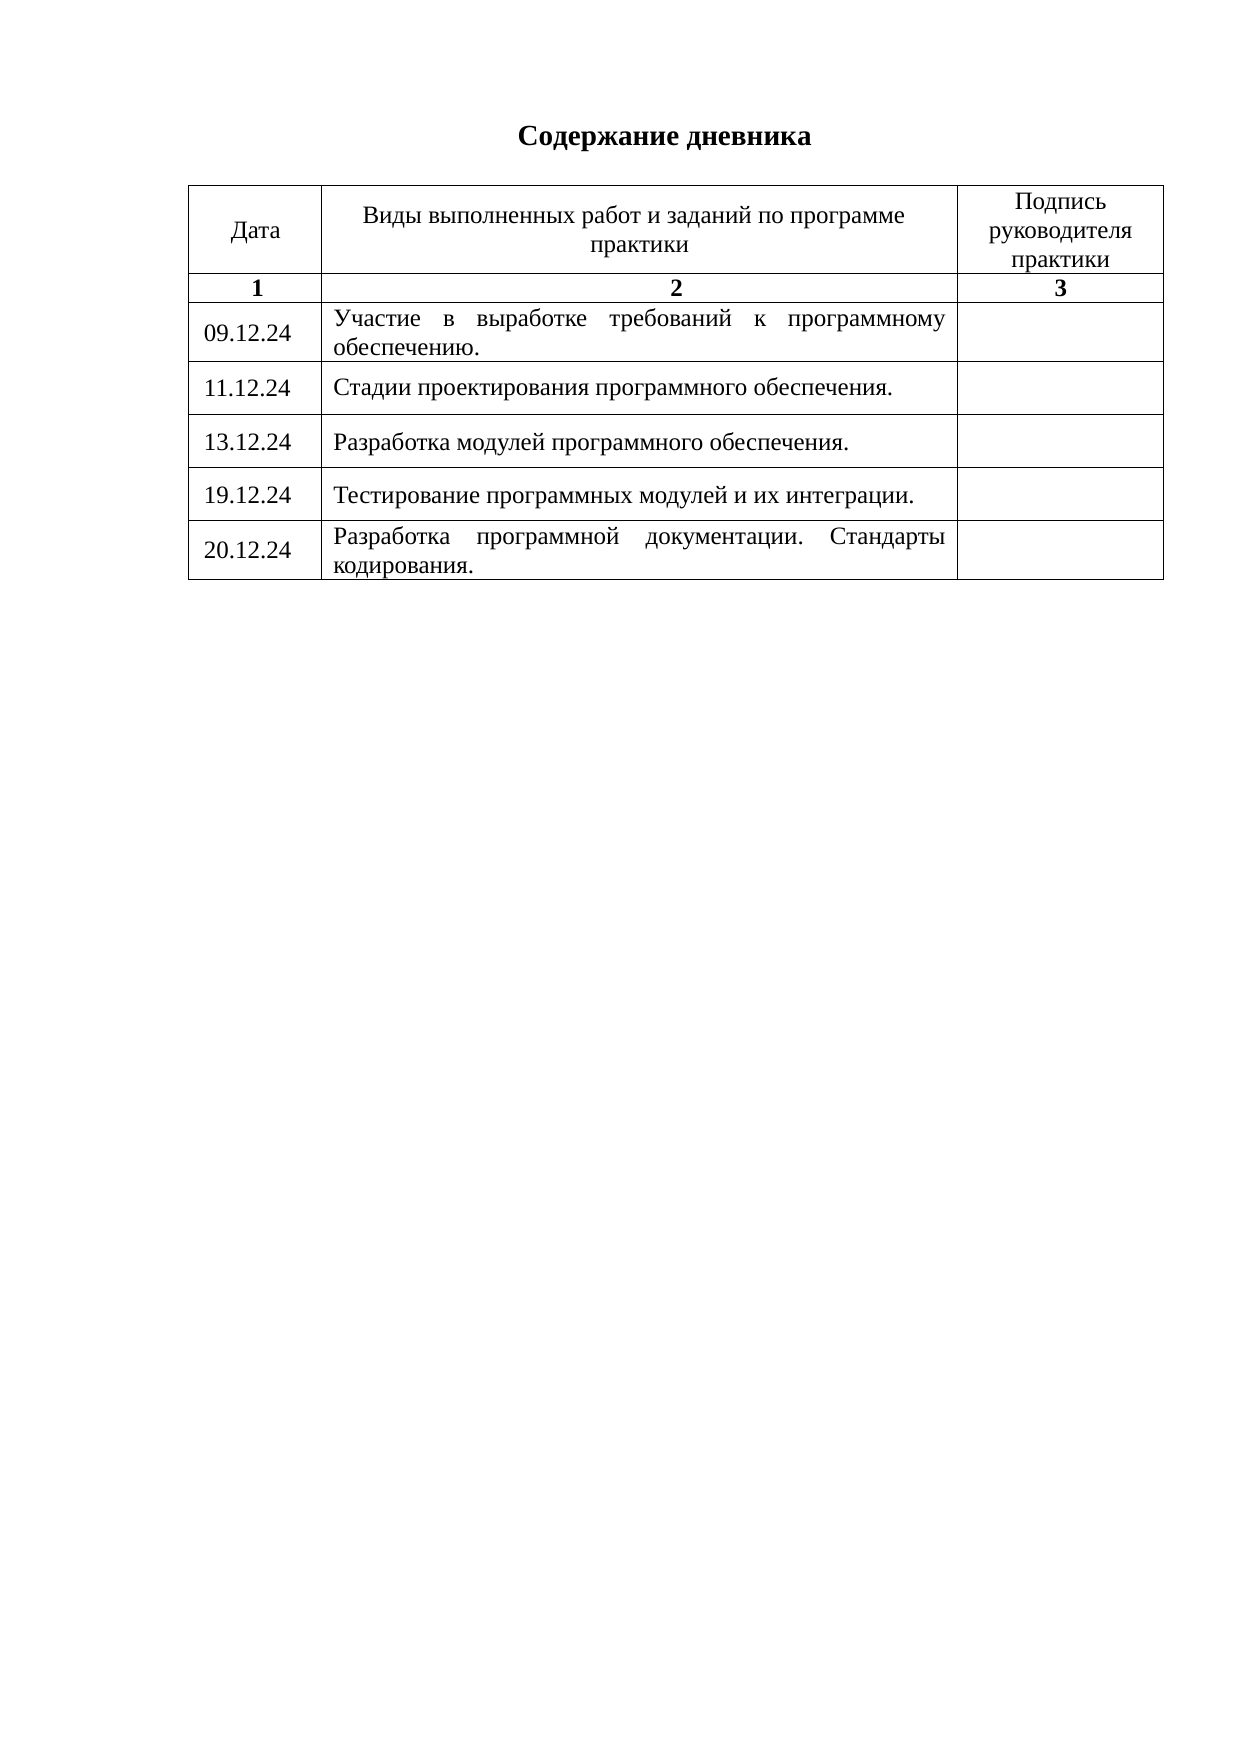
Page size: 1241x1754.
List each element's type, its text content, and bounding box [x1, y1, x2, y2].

table_cell 13.12.24 [189, 415, 321, 467]
table_cell Участие в выработке требований к программному обеспечению. [322, 303, 957, 361]
table_cell 1 [189, 274, 321, 302]
text Содержание дневника [177, 118, 1152, 152]
table_cell 20.12.24 [189, 521, 321, 579]
table_header Виды выполненных работ и заданий по программе практики [322, 186, 957, 272]
table_cell 09.12.24 [189, 303, 321, 361]
table_cell Тестирование программных модулей и их интеграции. [322, 468, 957, 520]
table_cell [958, 362, 1163, 414]
table_cell Разработка программной документации. Стандарты кодирования. [322, 521, 957, 579]
table_cell [958, 468, 1163, 520]
table_cell 3 [958, 274, 1163, 302]
table_cell 2 [322, 274, 957, 302]
table_header Подпись руководителя практики [958, 186, 1163, 272]
table_cell [958, 521, 1163, 579]
table_cell [958, 303, 1163, 361]
table_cell [958, 415, 1163, 467]
table_header Дата [189, 186, 321, 272]
table_cell Стадии проектирования программного обеспечения. [322, 362, 957, 414]
table_cell 19.12.24 [189, 468, 321, 520]
table_cell 11.12.24 [189, 362, 321, 414]
table_cell Разработка модулей программного обеспечения. [322, 415, 957, 467]
